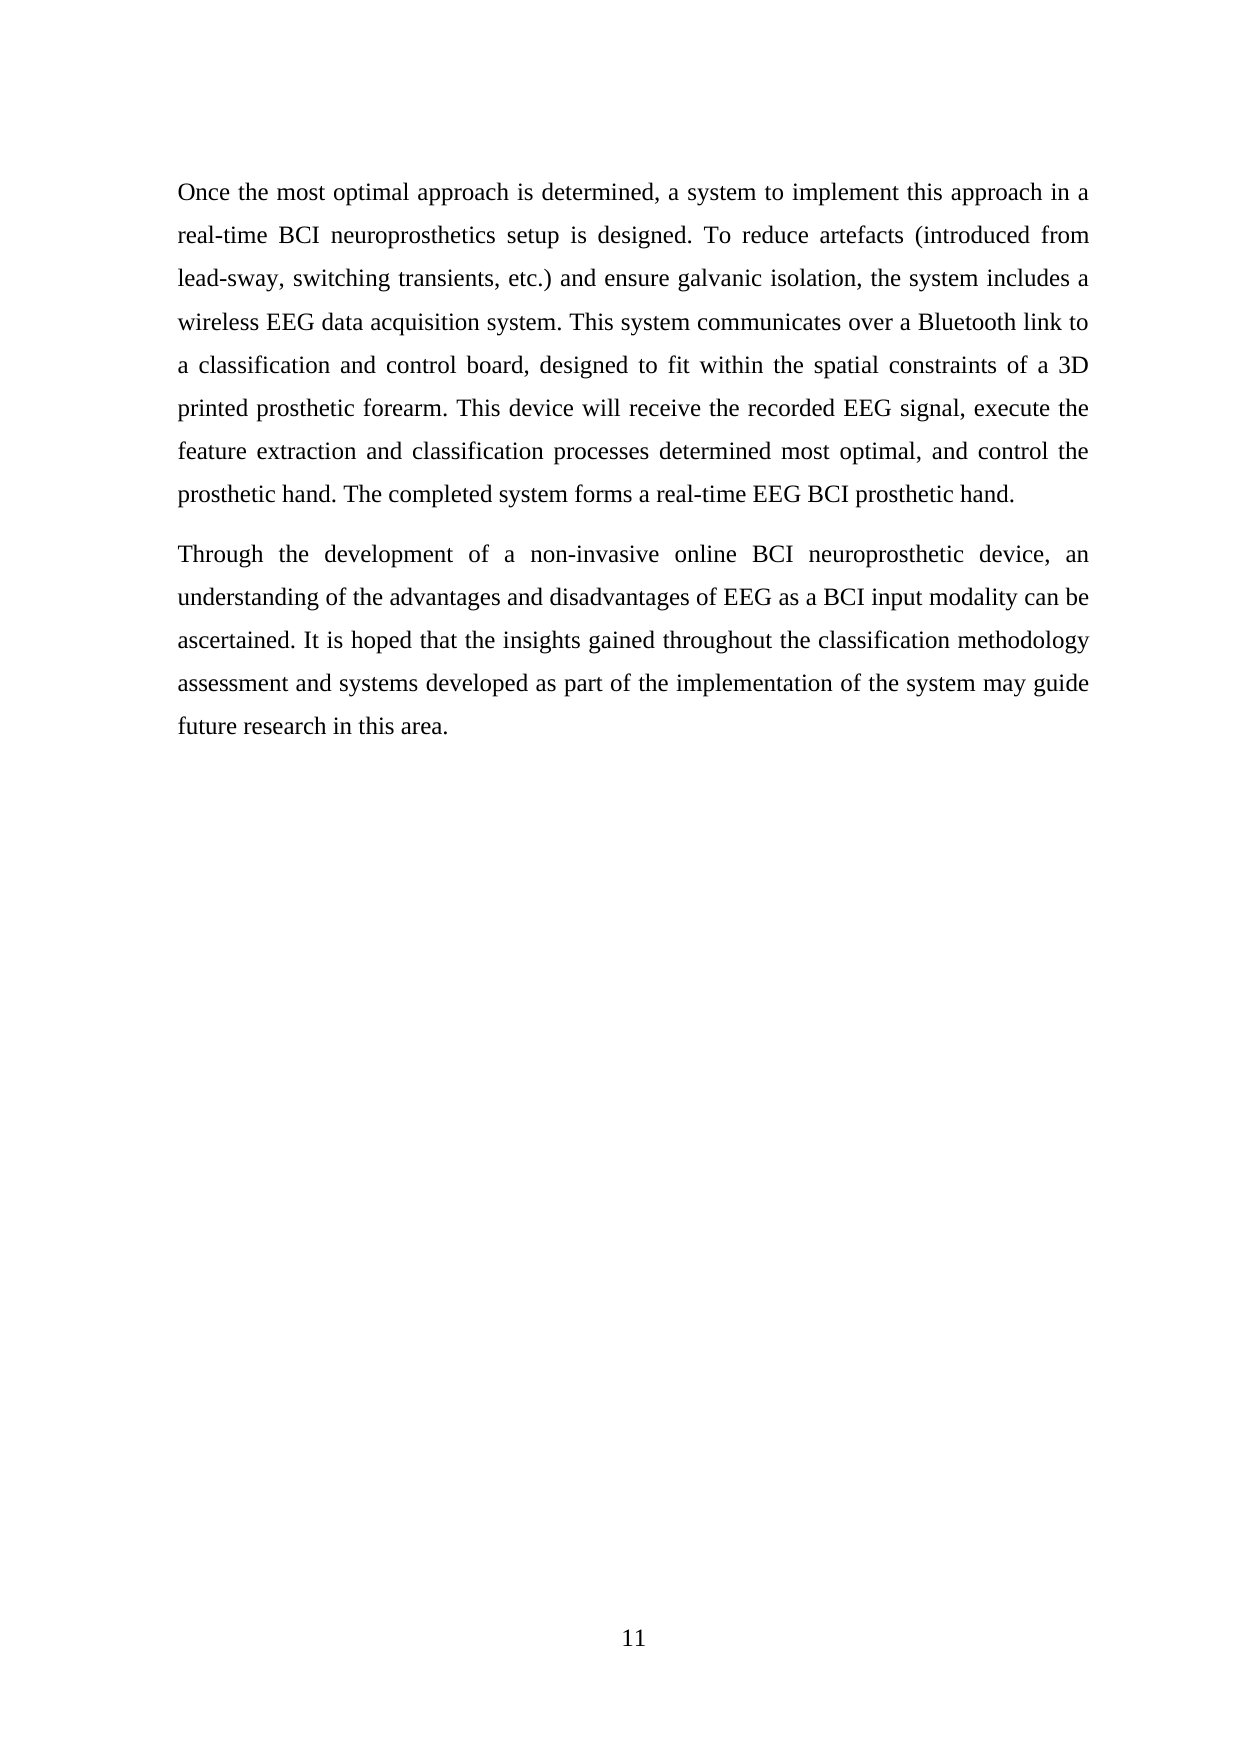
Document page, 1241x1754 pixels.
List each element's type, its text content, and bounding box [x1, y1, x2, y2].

text Through the development of a non-invasive online BCI neuroprosthetic device, an understanding of the advantages and disadvantages of EEG as a BCI input modality can be ascertained. It is hoped that the insights gained throughout the classification methodology assessment and systems developed as part of the implementation of the system may guide future research in this area. [177, 539, 1090, 740]
text Once the most optimal approach is determined, a system to implement this approach in a real-time BCI neuroprosthetics setup is designed. To reduce artefacts (introduced from lead-sway, switching transients, etc.) and ensure galvanic isolation, the system includes a wireless EEG data acquisition system. This system communicates over a Bluetooth link to a classification and control board, designed to fit within the spatial constraints of a 3D printed prosthetic forearm. This device will receive the recorded EEG signal, execute the feature extraction and classification processes determined most optimal, and control the prosthetic hand. The completed system forms a real-time EEG BCI prosthetic hand. [177, 177, 1090, 508]
